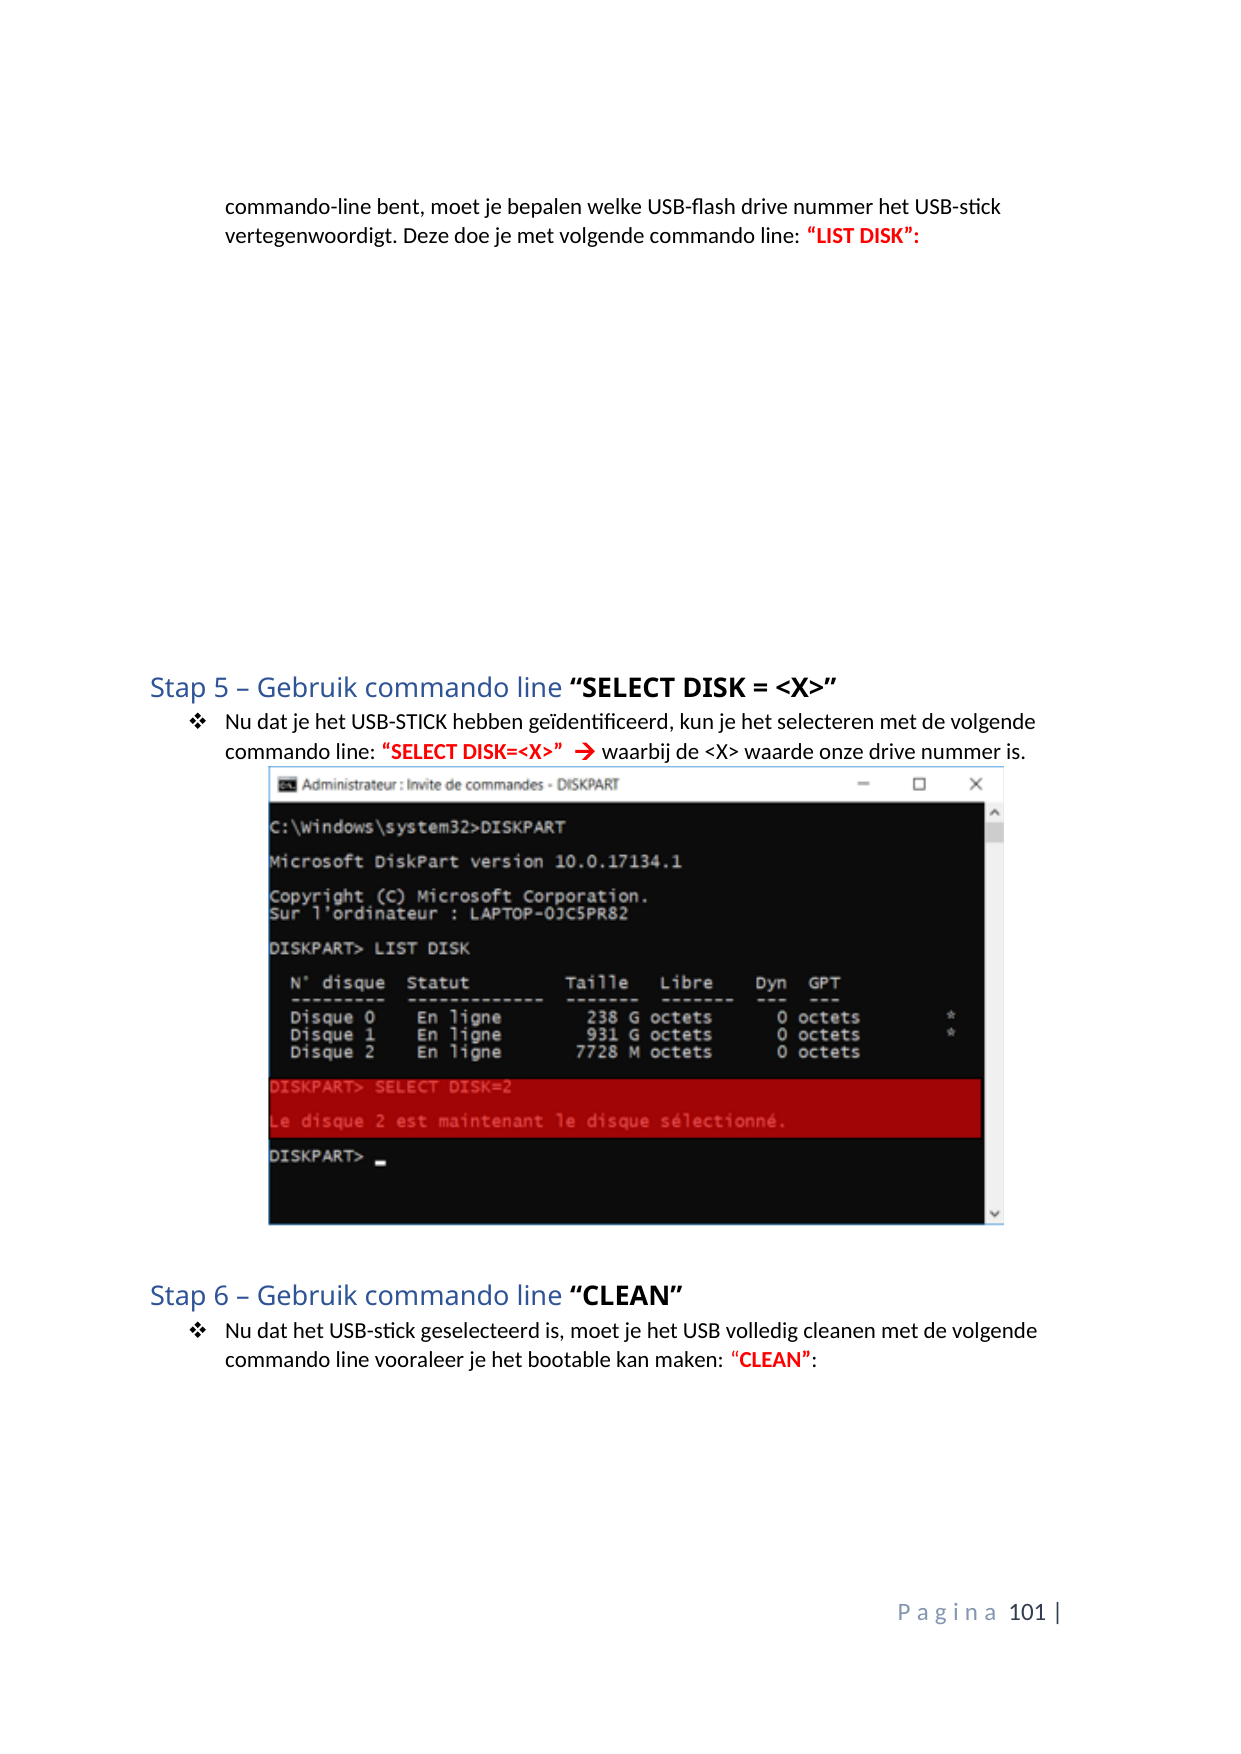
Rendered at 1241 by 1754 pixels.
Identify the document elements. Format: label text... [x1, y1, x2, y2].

list Nu dat het USB-stick geselecteerd is, moet je het USB volledig cleanen met de volgende commando line vooraleer je het bootable kan maken: “CLEAN”: [187, 1316, 1090, 1373]
picture [267, 766, 1004, 1226]
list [187, 192, 1090, 249]
text Stap 5 – Gebruik commando line “SELECT DISK = <X>” [150, 668, 1090, 705]
list Nu dat je het USB-STICK hebben geïdentificeerd, kun je het selecteren met de volgende commando line: “SELECT DISK=<X>” waarbij de <X> waarde onze drive nummer is. [187, 707, 1090, 765]
text Stap 6 – Gebruik commando line “CLEAN” [150, 1277, 1090, 1314]
